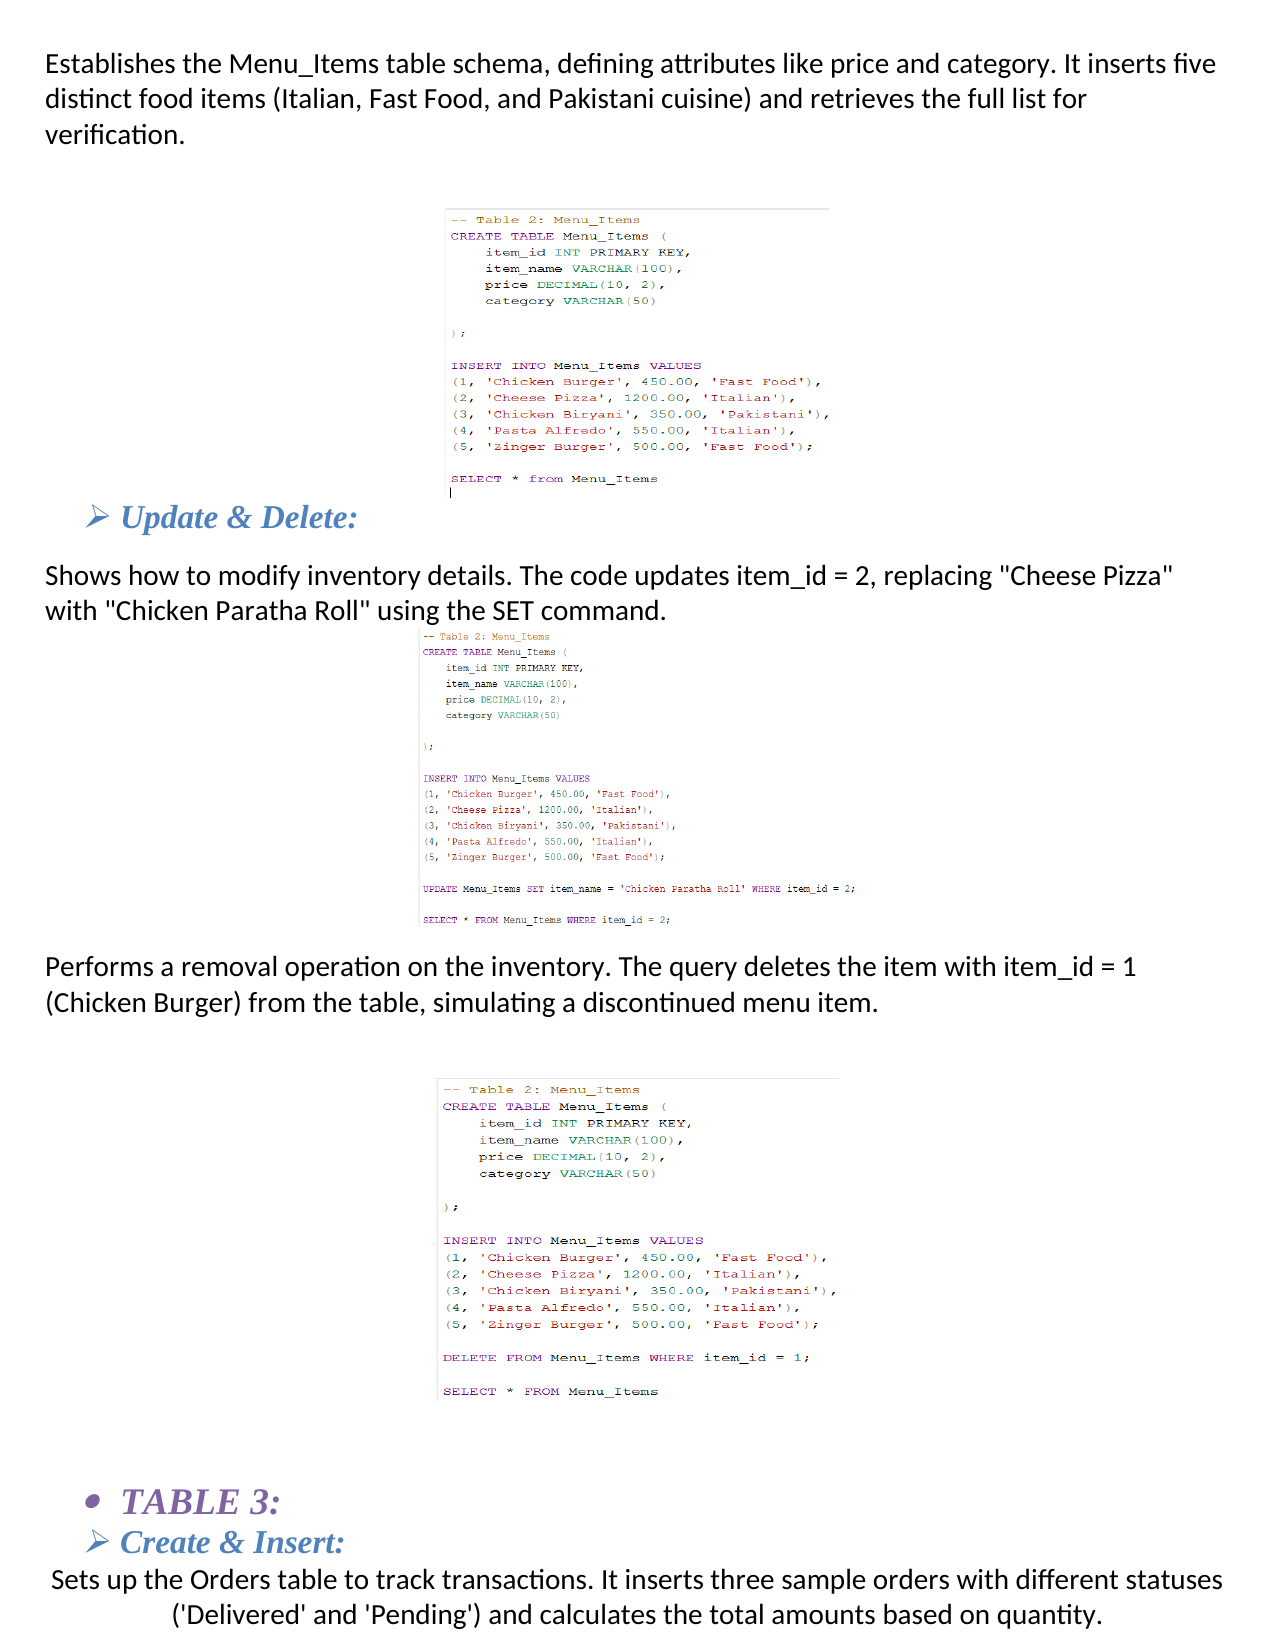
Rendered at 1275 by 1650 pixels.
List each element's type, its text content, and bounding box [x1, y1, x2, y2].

picture [417, 628, 858, 927]
picture [445, 208, 830, 498]
text Shows how to modify inventory details. The code updates item_id = 2, replacing "Cheese Pizza" with "Chicken Paratha Roll" using the SET command. [45, 557, 1230, 628]
text Sets up the Orders table to track transactions. It inserts three sample orders with different statuses ('Delivered' and 'Pending') and calculates the total amounts based on quantity. [45, 1561, 1230, 1632]
subtitle TABLE 3: [82, 1479, 1230, 1522]
subtitle Update & Delete: [82, 497, 1230, 536]
text Establishes the Menu_Items table schema, defining attributes like price and category. It inserts five distinct food items (Italian, Fast Food, and Pakistani cuisine) and retrieves the full list for verification. [45, 45, 1230, 152]
text Performs a removal operation on the inventory. The query deletes the item with item_id = 1 (Chicken Burger) from the table, simulating a discontinued menu item. [45, 948, 1230, 1019]
subtitle Create & Insert: [82, 1522, 1230, 1561]
picture [435, 1076, 840, 1401]
